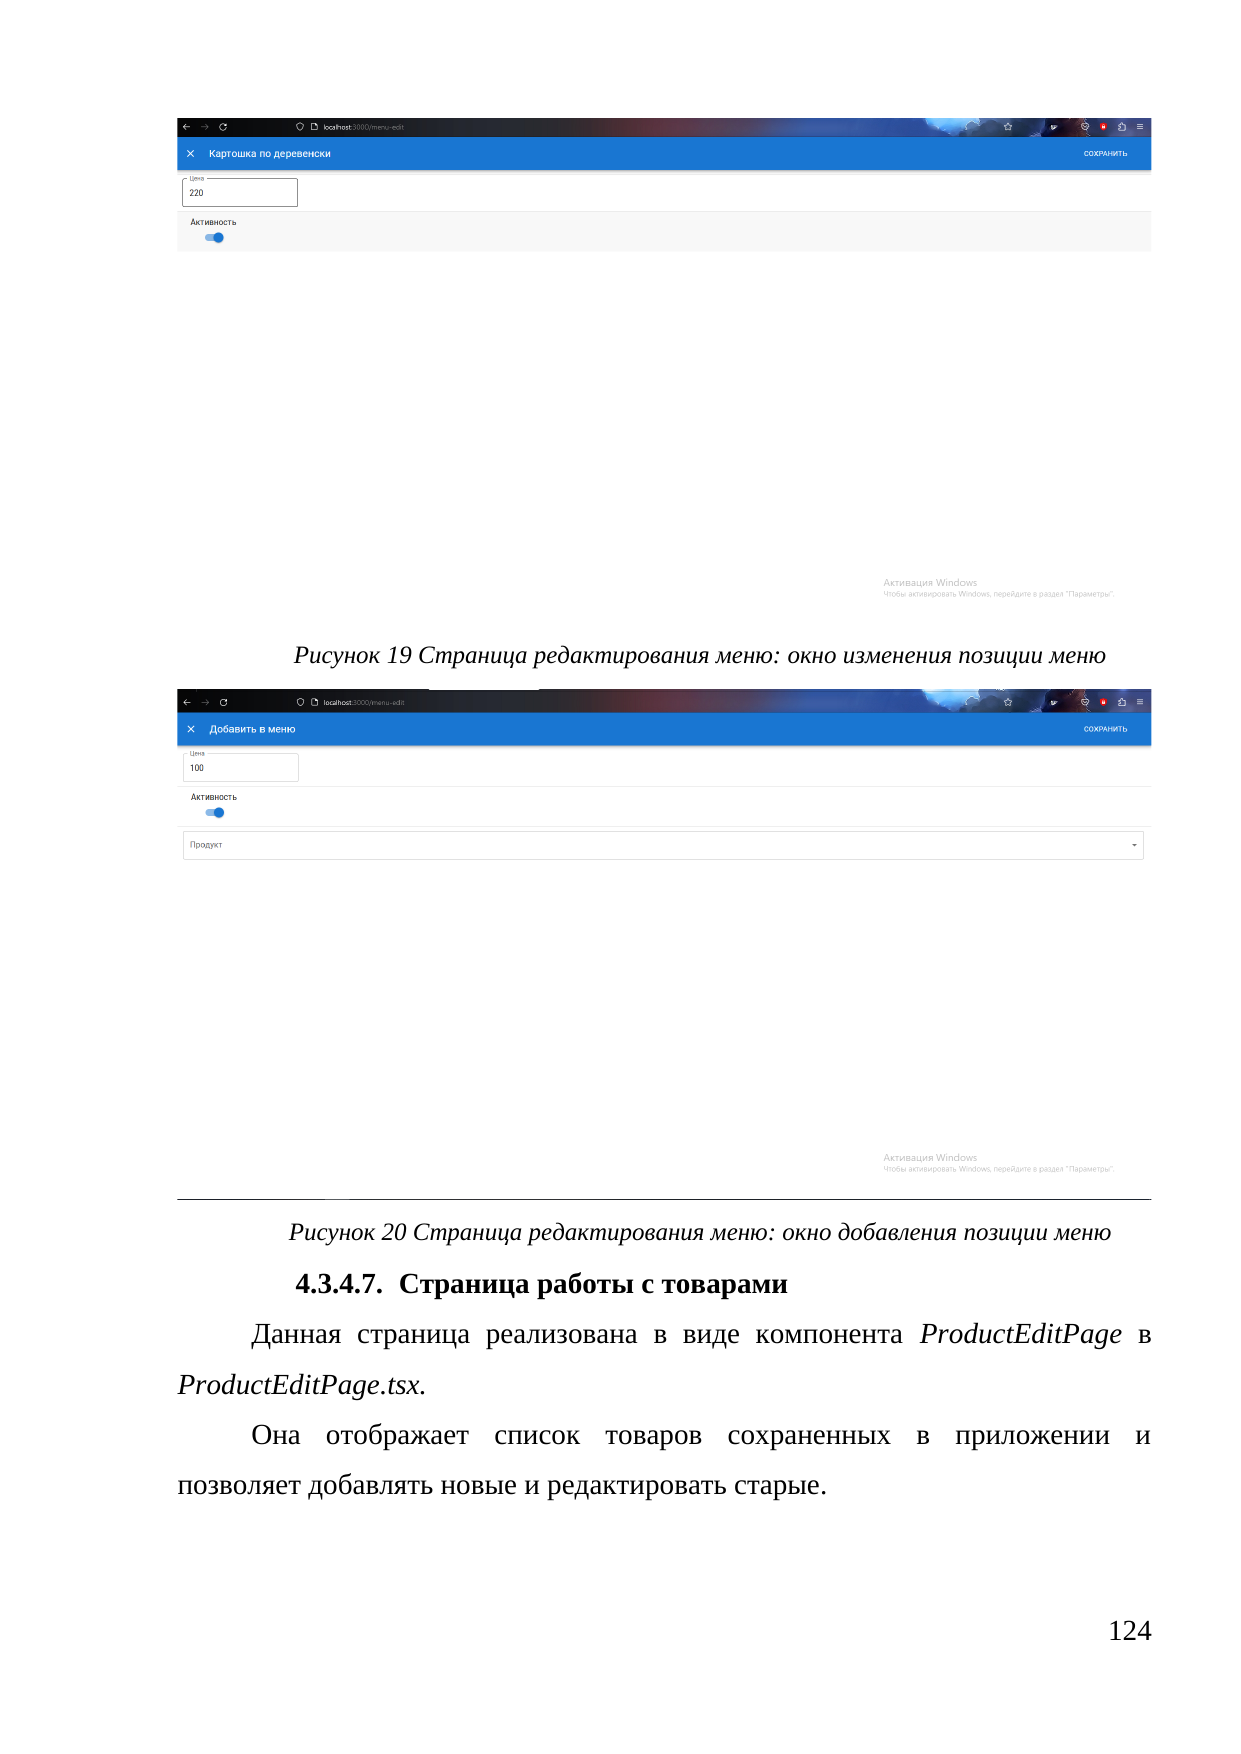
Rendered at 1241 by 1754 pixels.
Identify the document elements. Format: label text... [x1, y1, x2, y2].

text Рисунок 20 Страница редактирования меню: окно добавления позиции меню [177, 1217, 1152, 1245]
picture [177, 689, 1152, 1200]
subtitle Страница работы с товарами [295, 1266, 1152, 1300]
text Рисунок 19 Страница редактирования меню: окно изменения позиции меню [177, 640, 1152, 669]
text Она отображает список товаров сохраненных в приложении и позволяет добавлять новые и редактировать старые. [177, 1417, 1152, 1501]
text Данная страница реализована в виде компонента ProductEditPage в ProductEditPage.tsx. [177, 1316, 1152, 1400]
picture [177, 118, 1152, 624]
